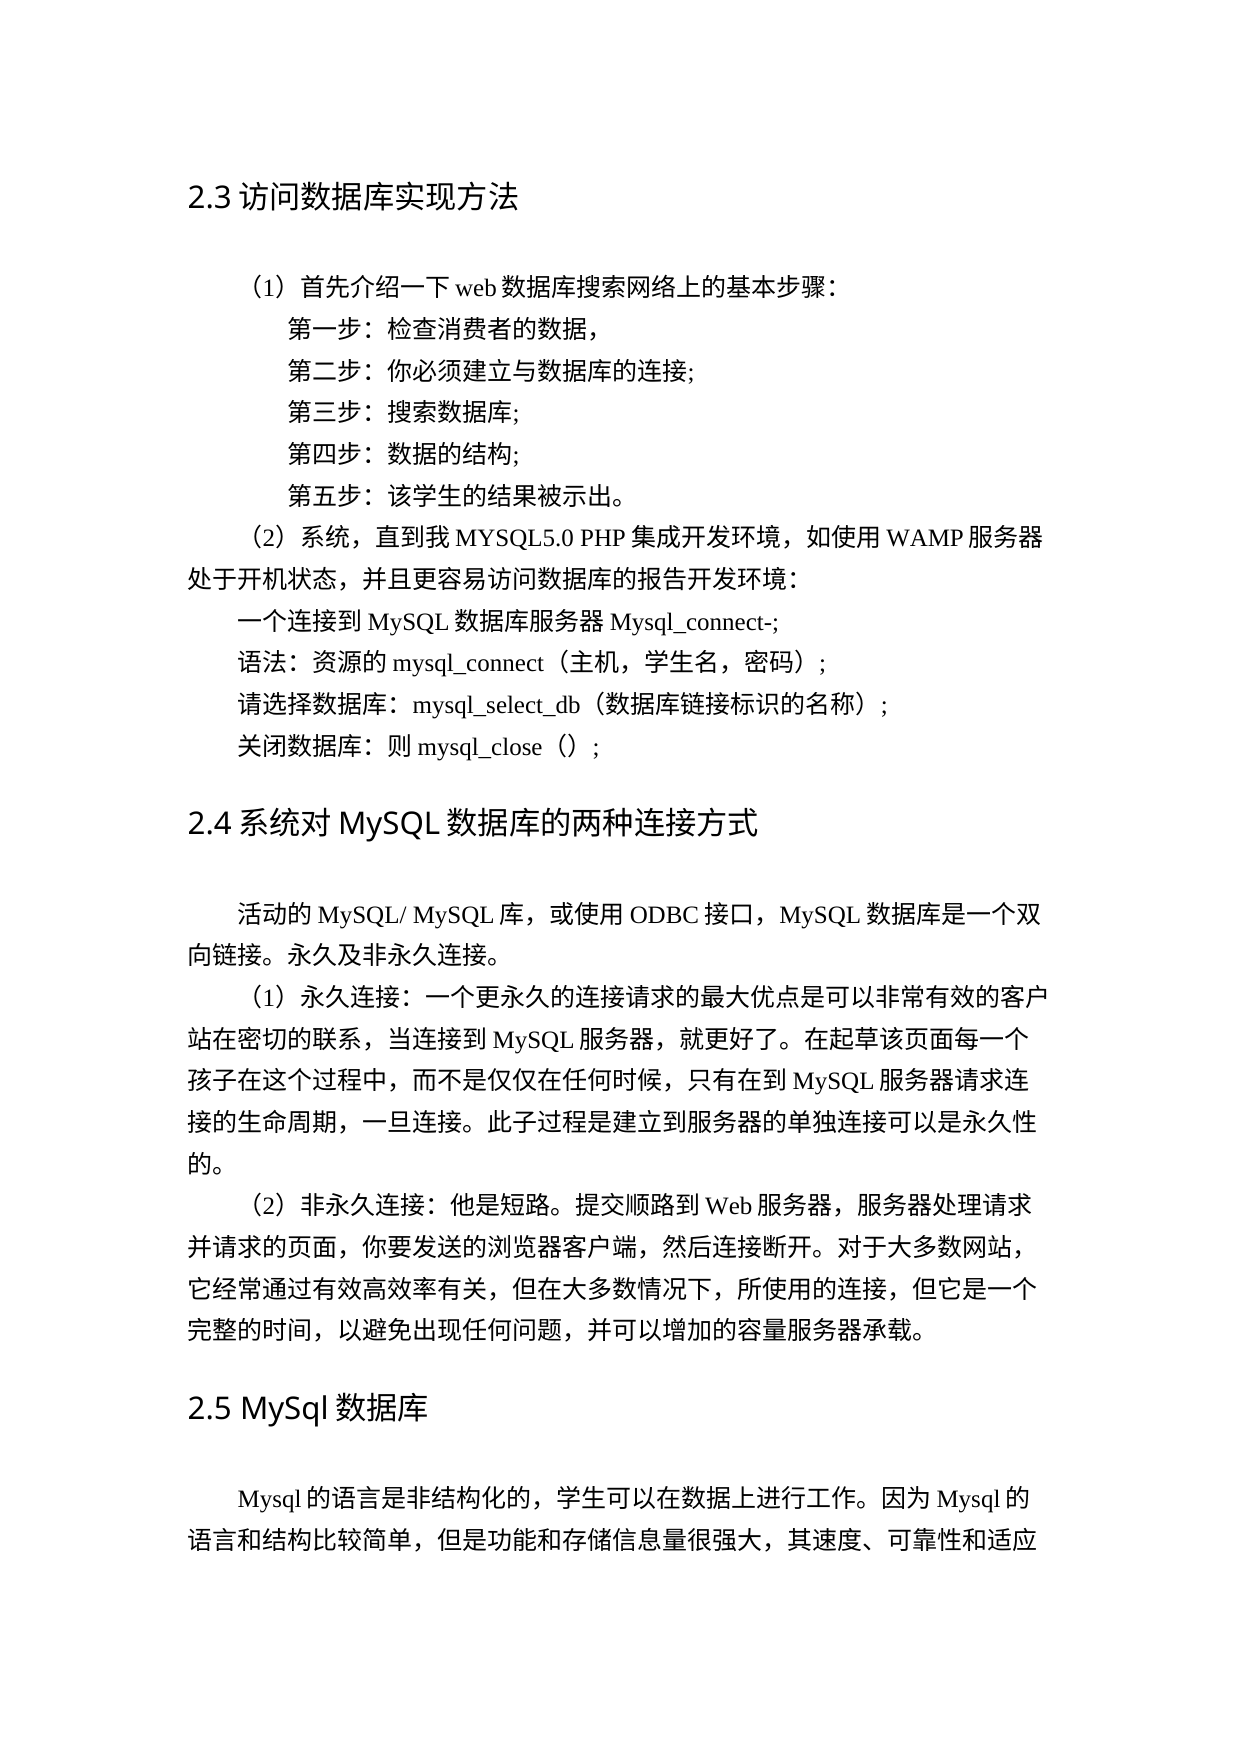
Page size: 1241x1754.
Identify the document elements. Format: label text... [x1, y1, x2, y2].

text （1）永久连接：一个更永久的连接请求的最大优点是可以非常有效的客户站在密切的联系，当连接到MySQL服务器，就更好了。在起草该页面每一个孩子在这个过程中，而不是仅仅在任何时候，只有在到MySQL服务器请求连接的生命周期，一旦连接。此子过程是建立到服务器的单独连接可以是永久性的。 [187, 973, 1053, 1181]
text （2）非永久连接：他是短路。提交顺路到Web服务器，服务器处理请求并请求的页面，你要发送的浏览器客户端，然后连接断开。对于大多数网站，它经常通过有效高效率有关，但在大多数情况下，所使用的连接，但它是一个完整的时间，以避免出现任何问题，并可以增加的容量服务器承载。 [187, 1181, 1053, 1348]
text （2）系统，直到我MYSQL5.0 PHP集成开发环境，如使用WAMP服务器处于开机状态，并且更容易访问数据库的报告开发环境： [187, 513, 1053, 597]
text 语法：资源的mysql_connect（主机，学生名，密码）; [187, 638, 1053, 680]
text 第五步：该学生的结果被示出。 [187, 472, 1053, 513]
subtitle 2.5 MySql数据库 [187, 1373, 1053, 1438]
text 请选择数据库：mysql_select_db（数据库链接标识的名称）; [187, 680, 1053, 722]
text 活动的MySQL/ MySQL库，或使用ODBC接口，MySQL数据库是一个双向链接。永久及非永久连接。 [187, 890, 1053, 973]
text 关闭数据库：则mysql_close（）; [187, 722, 1053, 763]
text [187, 1474, 1053, 1558]
text （1）首先介绍一下web数据库搜索网络上的基本步骤： [187, 263, 1053, 305]
text 第一步：检查消费者的数据， [187, 305, 1053, 347]
text 第四步：数据的结构; [187, 430, 1053, 472]
subtitle 2.3访问数据库实现方法 [187, 162, 1053, 227]
subtitle 2.4系统对MySQL数据库的两种连接方式 [187, 788, 1053, 853]
text 一个连接到MySQL数据库服务器Mysql_connect-; [187, 597, 1053, 638]
text 第二步：你必须建立与数据库的连接; [187, 347, 1053, 388]
text 第三步：搜索数据库; [187, 388, 1053, 430]
